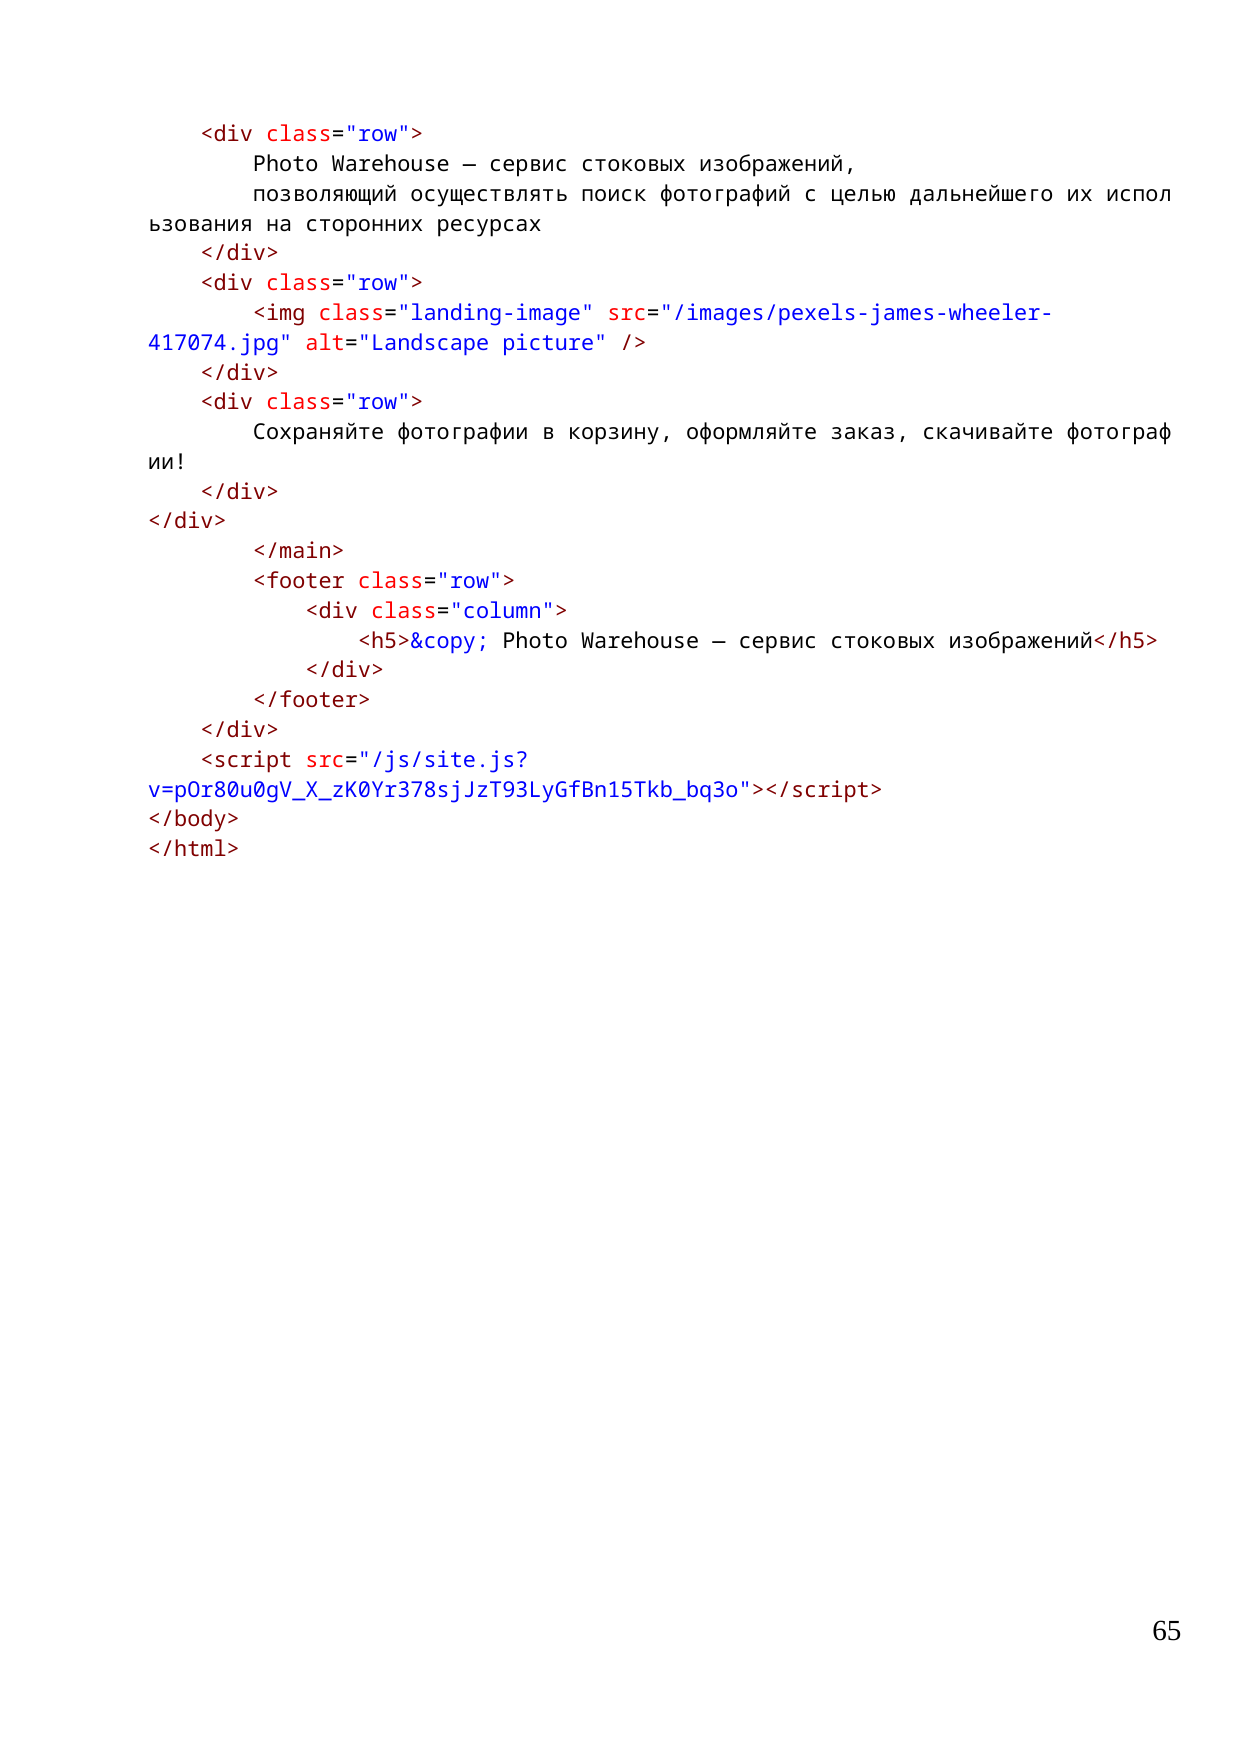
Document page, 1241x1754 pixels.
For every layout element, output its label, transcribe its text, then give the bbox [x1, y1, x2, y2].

text <img class="landing-image" src="/images/pexels-james-wheeler-417074.jpg" alt="Landscape picture" /> [148, 297, 1181, 356]
text </html> [148, 833, 1181, 863]
text </div> [148, 714, 1181, 744]
text позволяющий осуществлять поиск фотографий с целью дальнейшего их использования на сторонних ресурсах [148, 178, 1181, 237]
text <script src="/js/site.js?v=pOr80u0gV_X_zK0Yr378sjJzT93LyGfBn15Tkb_bq3o"></script> [148, 744, 1181, 803]
text <div class="row"> [148, 118, 1181, 148]
text <footer class="row"> [148, 565, 1181, 595]
text </div> [148, 476, 1181, 505]
text <div class="row"> [148, 386, 1181, 416]
text Photo Warehouse — сервис стоковых изображений, [148, 148, 1181, 178]
text </div> [148, 237, 1181, 267]
text </footer> [148, 684, 1181, 714]
text </body> [148, 803, 1181, 833]
text Сохраняйте фотографии в корзину, оформляйте заказ, скачивайте фотографии! [148, 416, 1181, 476]
text <div class="row"> [148, 267, 1181, 297]
text <div class="column"> [148, 595, 1181, 624]
text </div> [148, 505, 1181, 535]
text </div> [148, 654, 1181, 684]
text </div> [148, 356, 1181, 386]
text </main> [148, 535, 1181, 565]
text <h5>&copy; Photo Warehouse — сервис стоковых изображений</h5> [148, 624, 1181, 654]
